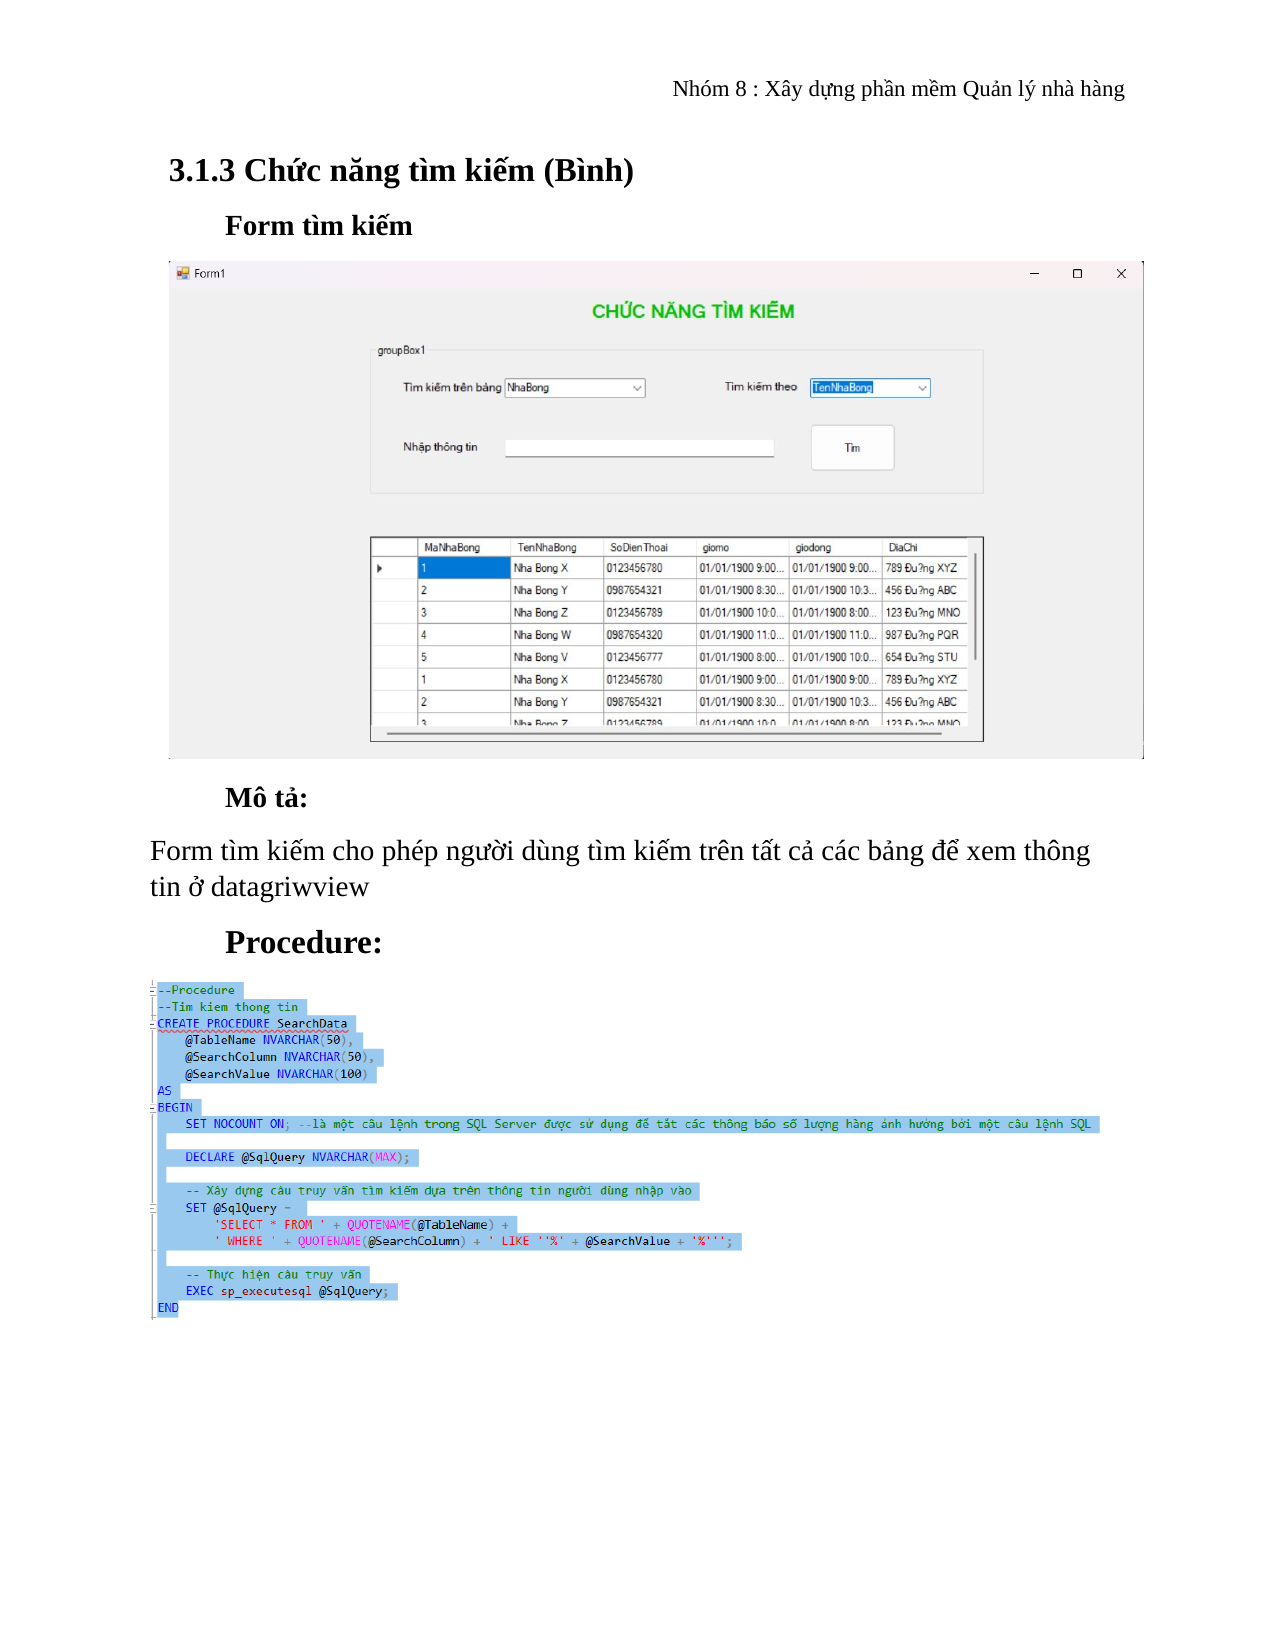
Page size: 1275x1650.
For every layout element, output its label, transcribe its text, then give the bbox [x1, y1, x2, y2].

text Form tìm kiếm [150, 208, 1125, 242]
text Form tìm kiếm cho phép người dùng tìm kiếm trên tất cả các bảng để xem thông tin ở datagriwview [150, 833, 1125, 903]
text 3.1.3 Chức năng tìm kiếm (Bình) [169, 150, 1125, 188]
text Procedure: [150, 922, 1125, 960]
picture [150, 980, 1125, 1320]
picture [168, 261, 1144, 759]
